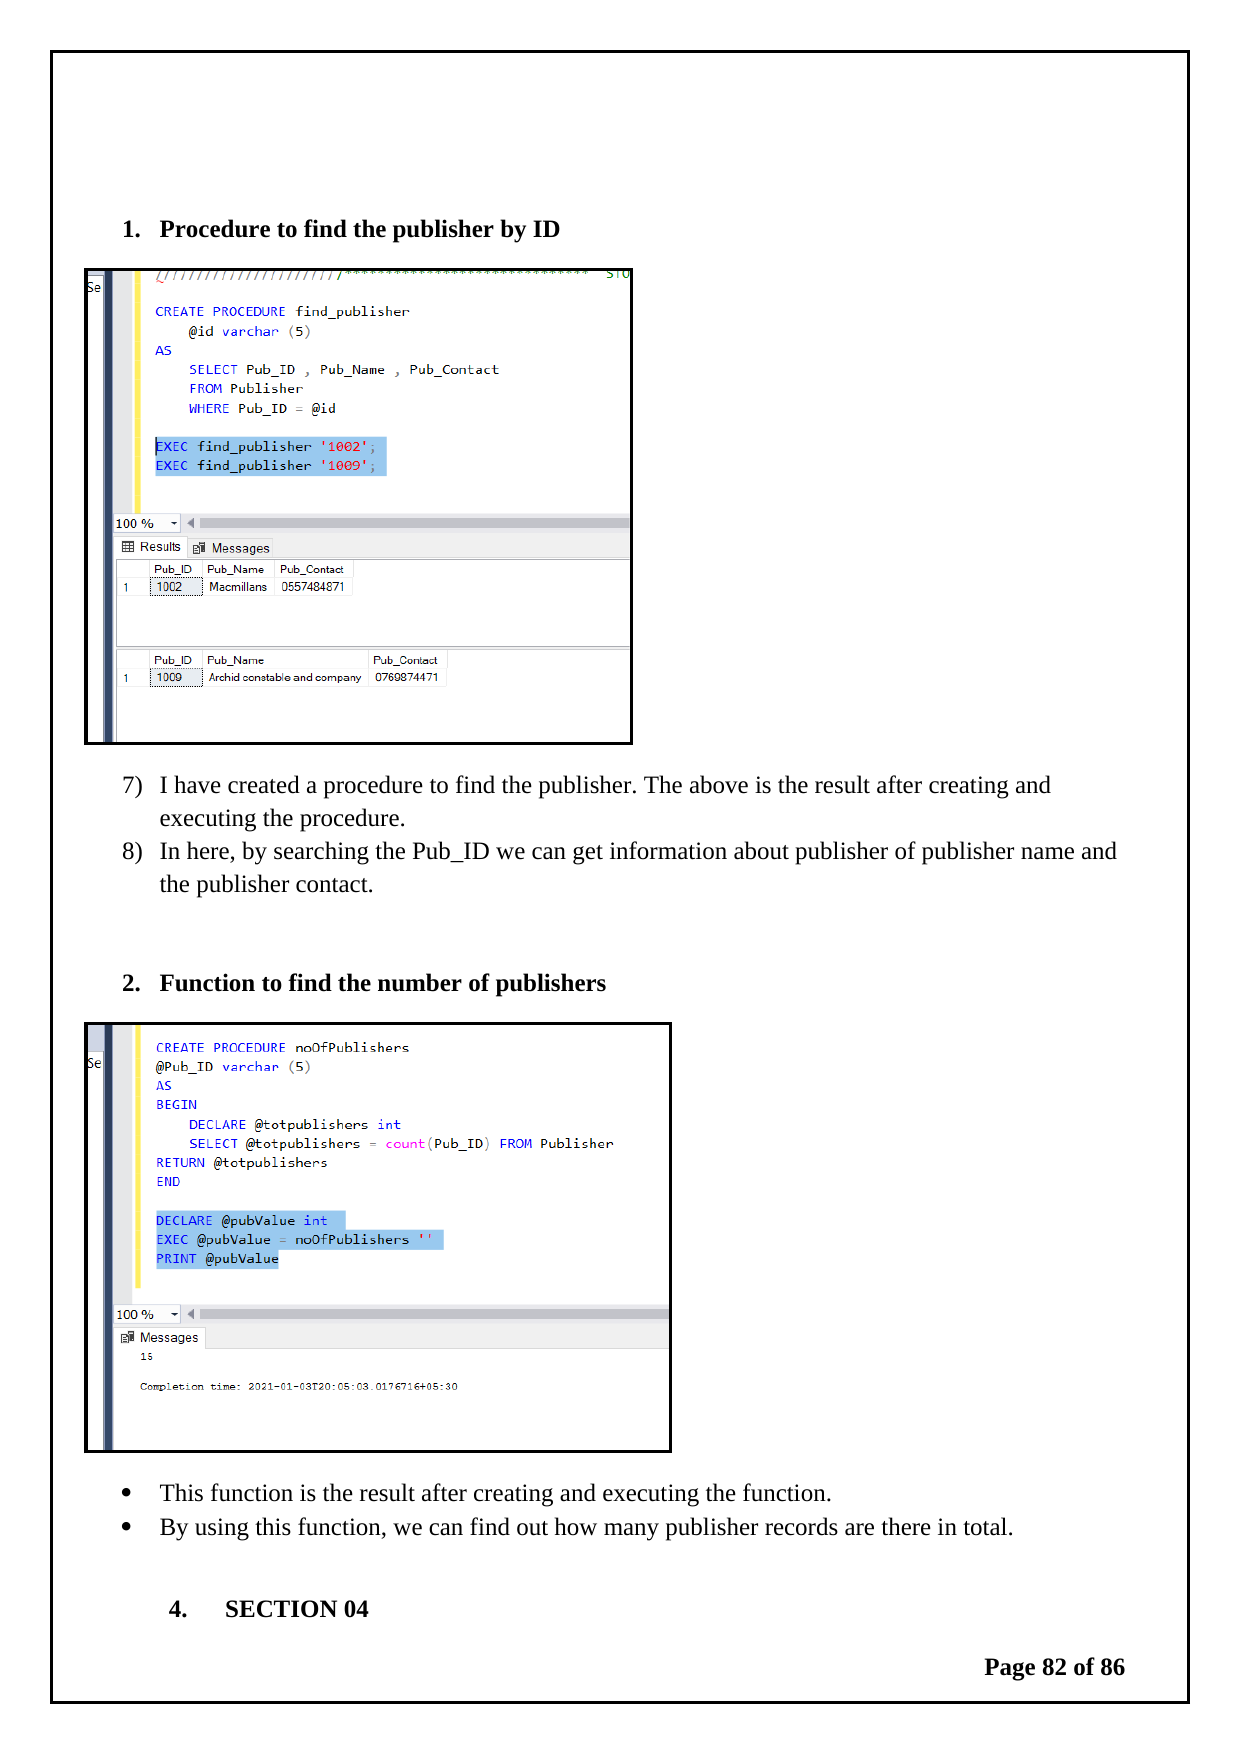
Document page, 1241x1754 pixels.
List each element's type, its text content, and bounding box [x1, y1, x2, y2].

picture [88, 271, 630, 742]
list By using this function, we can find out how many publisher records are there in total. [122, 1512, 1125, 1540]
list This function is the result after creating and executing the function. [122, 1478, 1125, 1507]
list I have created a procedure to find the publisher. The above is the result after creating and executing the procedure. [122, 770, 1125, 832]
list In here, by searching the Pub_ID we can get information about publisher of publisher name and the publisher contact. [122, 836, 1125, 898]
list Function to find the number of publishers [122, 968, 1125, 997]
subtitle 4. SECTION 04 [169, 1594, 1125, 1623]
list Procedure to find the publisher by ID [122, 214, 1125, 243]
picture [88, 1025, 669, 1450]
